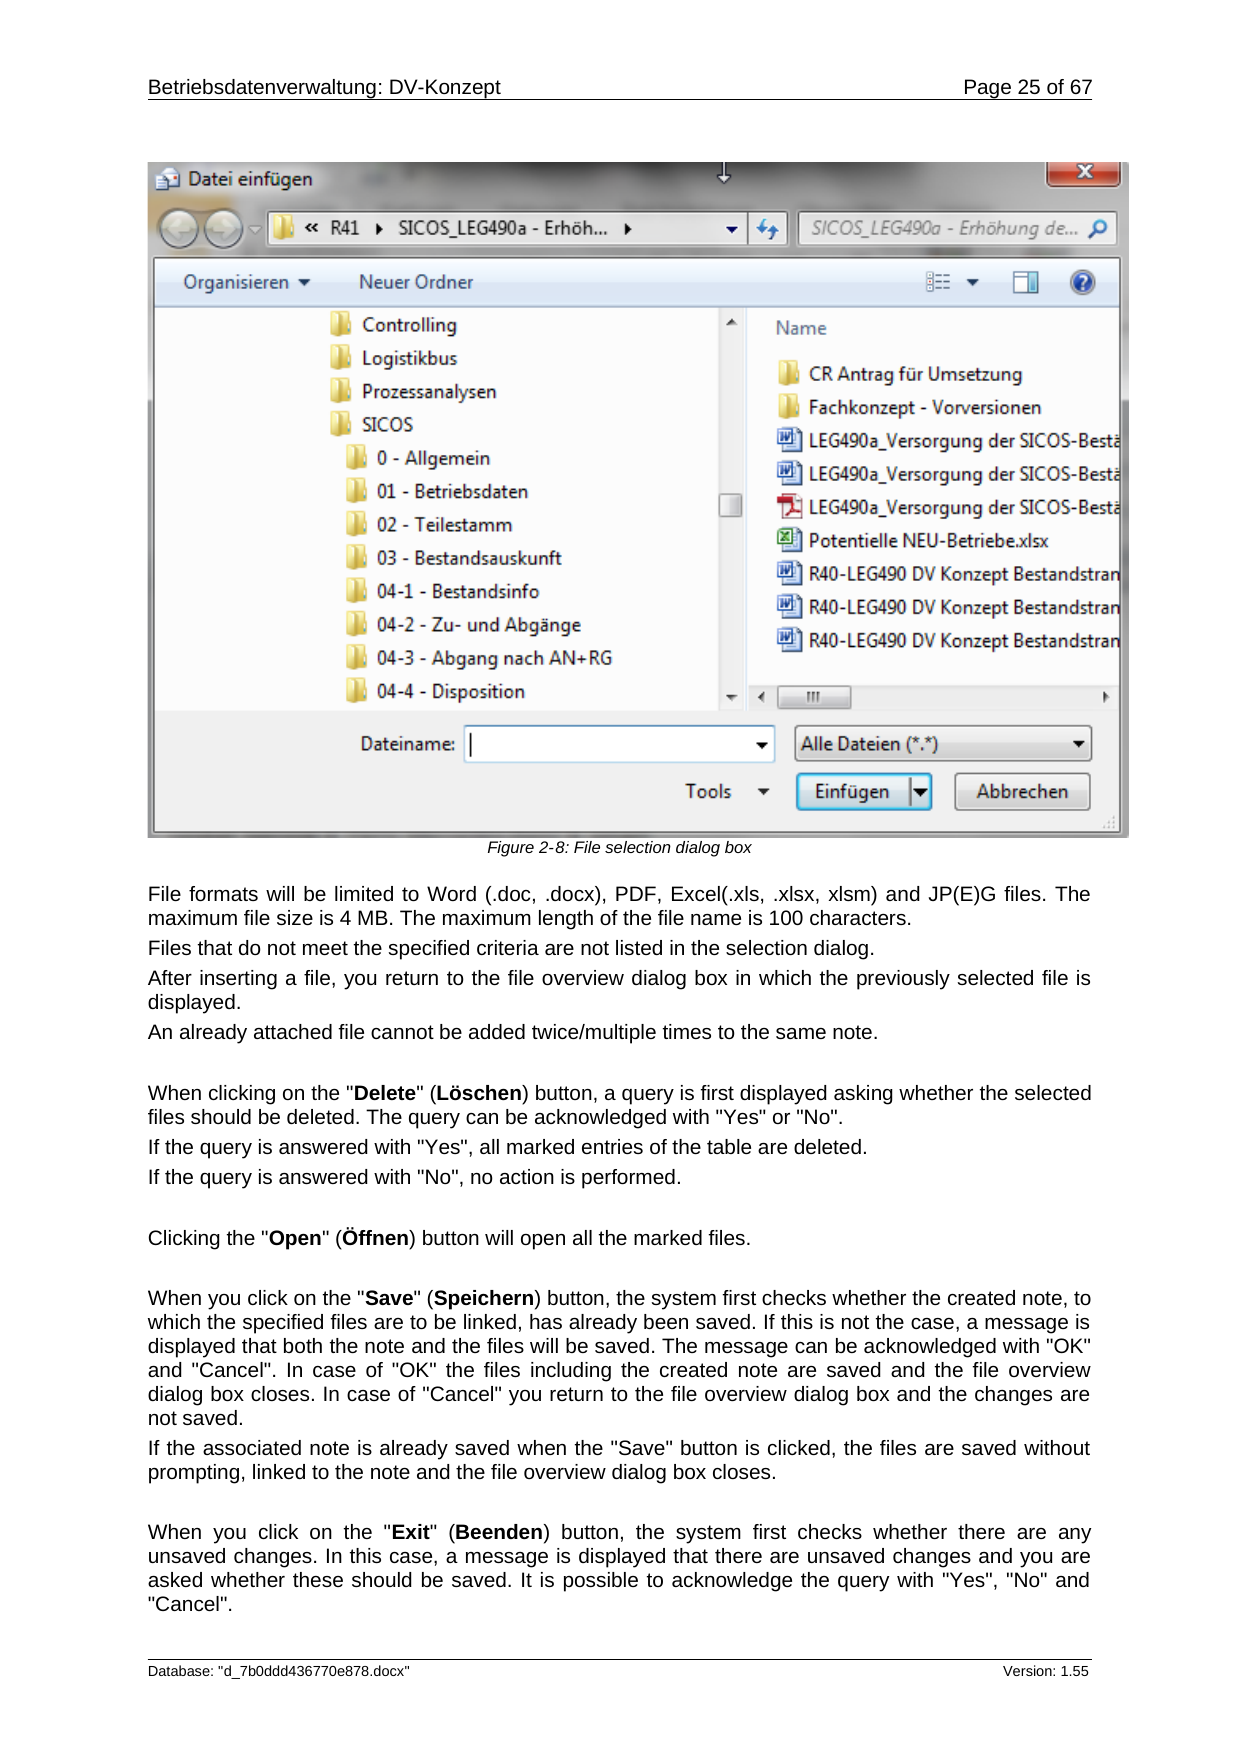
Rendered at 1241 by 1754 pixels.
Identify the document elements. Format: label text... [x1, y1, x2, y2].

text An already attached file cannot be added twice/multiple times to the same note. [148, 1020, 1092, 1044]
text When you click on the "Exit" (Beenden) button, the system first checks whether there are any unsaved changes. In this case, a message is displayed that there are unsaved changes and you are asked whether these should be saved. It is possible to acknowledge the query with "Yes", "No" and "Cancel". [148, 1520, 1092, 1616]
text If the associated note is already saved when the "Save" button is clicked, the files are saved without prompting, linked to the note and the file overview dialog box closes. [148, 1436, 1092, 1484]
text When you click on the "Save" (Speichern) button, the system first checks whether the created note, to which the specified files are to be linked, has already been saved. If this is not the case, a message is displayed that both the note and the files will be saved. The message can be acknowledged with "OK" and "Cancel". In case of "OK" the files including the created note are saved and the file overview dialog box closes. In case of "Cancel" you return to the file overview dialog box and the changes are not saved. [148, 1286, 1092, 1429]
text If the query is answered with "No", no action is performed. [148, 1165, 1092, 1189]
text File formats will be limited to Word (.doc, .docx), PDF, Excel(.xls, .xlsx, xlsm) and JP(E)G files. The maximum file size is 4 MB. The maximum length of the file name is 100 characters. [148, 882, 1092, 929]
text If the query is answered with "Yes", all marked entries of the table are deleted. [148, 1135, 1092, 1159]
text Clicking the "Open" (Öffnen) button will open all the marked files. [148, 1225, 1092, 1249]
text When clicking on the "Delete" (Löschen) button, a query is first displayed asking whether the selected files should be deleted. The query can be acknowledged with "Yes" or "No". [148, 1081, 1092, 1128]
text After inserting a file, you return to the file overview dialog box in which the previously selected file is displayed. [148, 966, 1092, 1014]
picture [147, 162, 1129, 838]
text Files that do not meet the specified criteria are not listed in the selection dialog. [148, 936, 1092, 960]
